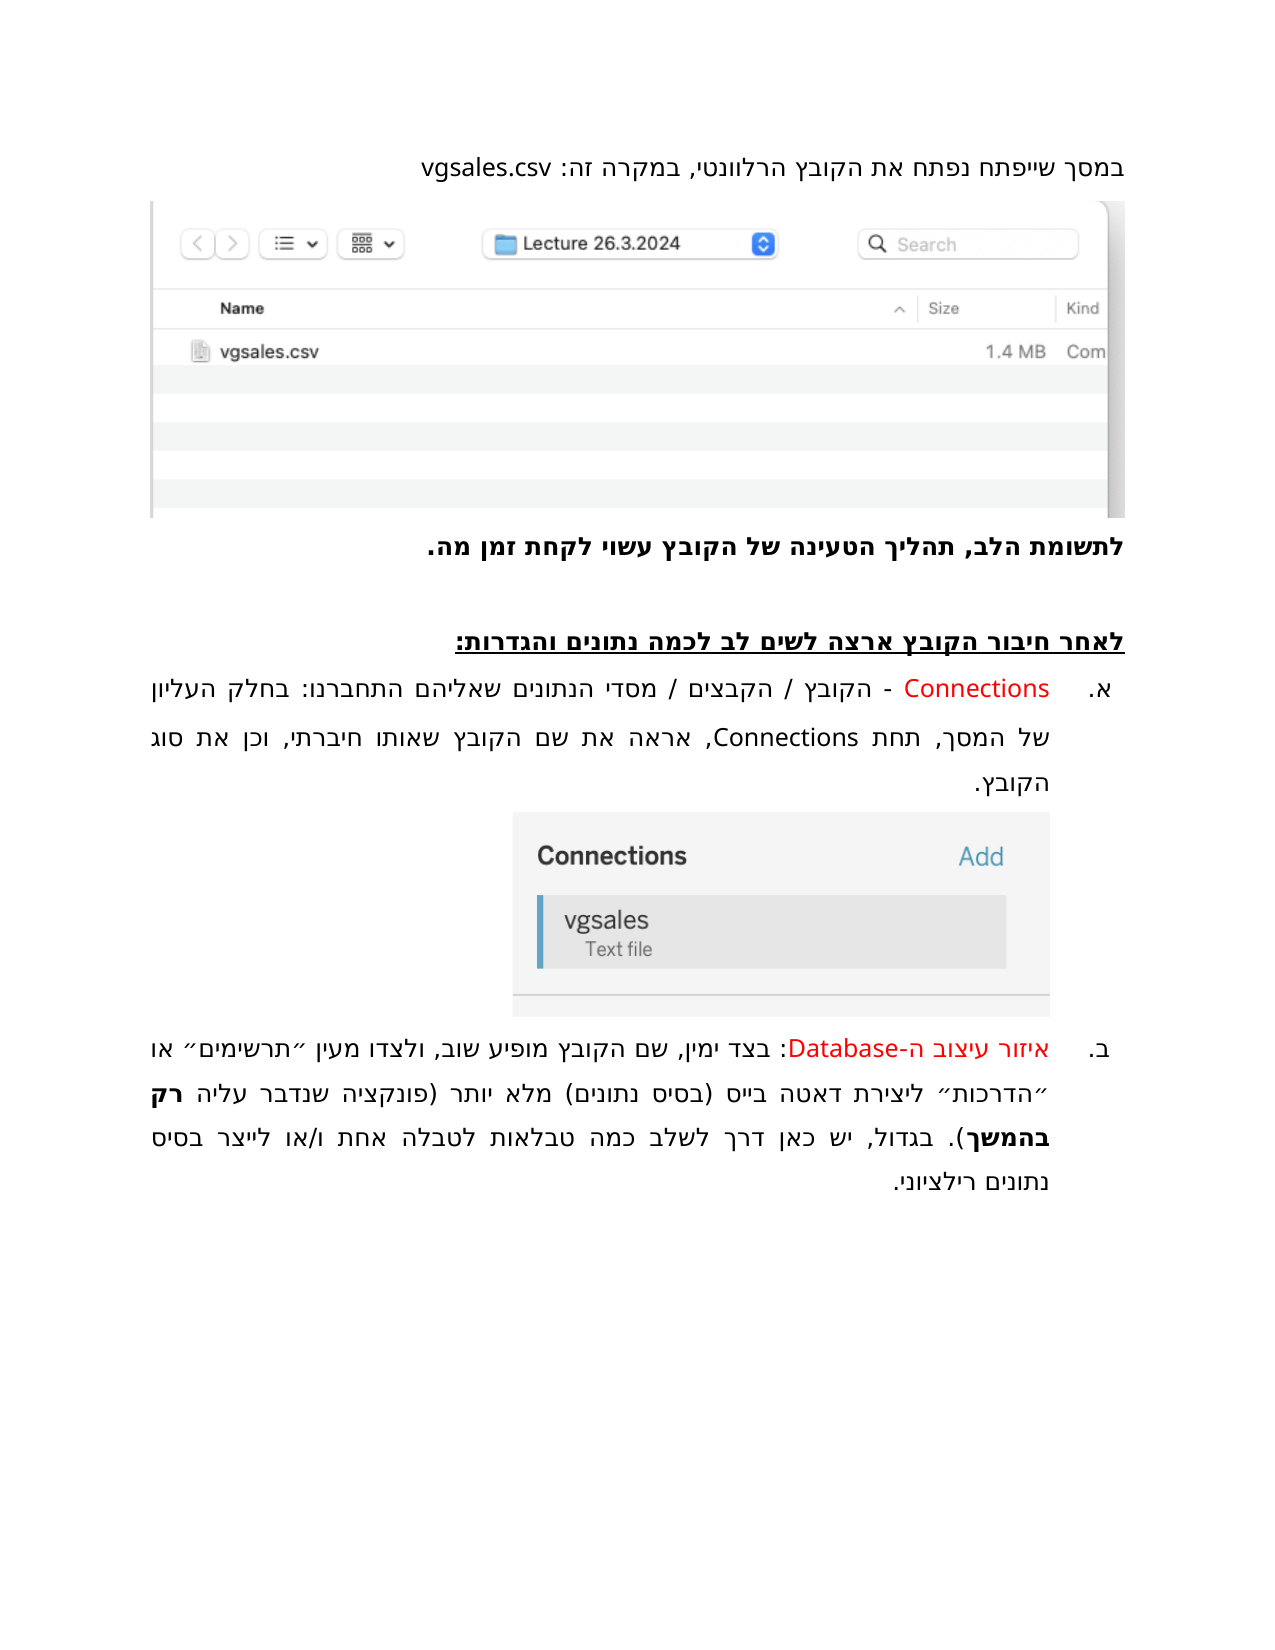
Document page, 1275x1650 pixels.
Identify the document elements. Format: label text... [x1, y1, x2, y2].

text לאחר חיבור הקובץ ארצה לשים לב לכמה נתונים והגדרות: [150, 627, 1125, 656]
text לתשומת הלב, תהליך הטעינה של הקובץ עשוי לקחת זמן מה. [150, 532, 1125, 562]
list איזור עיצוב ה-Database: בצד ימין, שם הקובץ מופיע שוב, ולצדו מעין ״תרשימים״ או ״הדרכות״ ליצירת דאטה בייס (בסיס נתונים) מלא יותר (פונקציה שנדבר עליה רק בהמשך). בגדול, יש כאן דרך לשלב כמה טבלאות לטבלה אחת ו/או לייצר בסיס נתונים רילציוני. [150, 1031, 1087, 1196]
picture [150, 201, 1125, 518]
picture [512, 812, 1050, 1017]
text במסך שייפתח נפתח את הקובץ הרלוונטי, במקרה זה: vgsales.csv [150, 150, 1125, 184]
list Connections - הקובץ / הקבצים / מסדי הנתונים שאליהם התחברנו: בחלק העליון של המסך, תחת Connections, אראה את שם הקובץ שאותו חיברתי, וכן את סוג הקובץ. [150, 671, 1087, 797]
